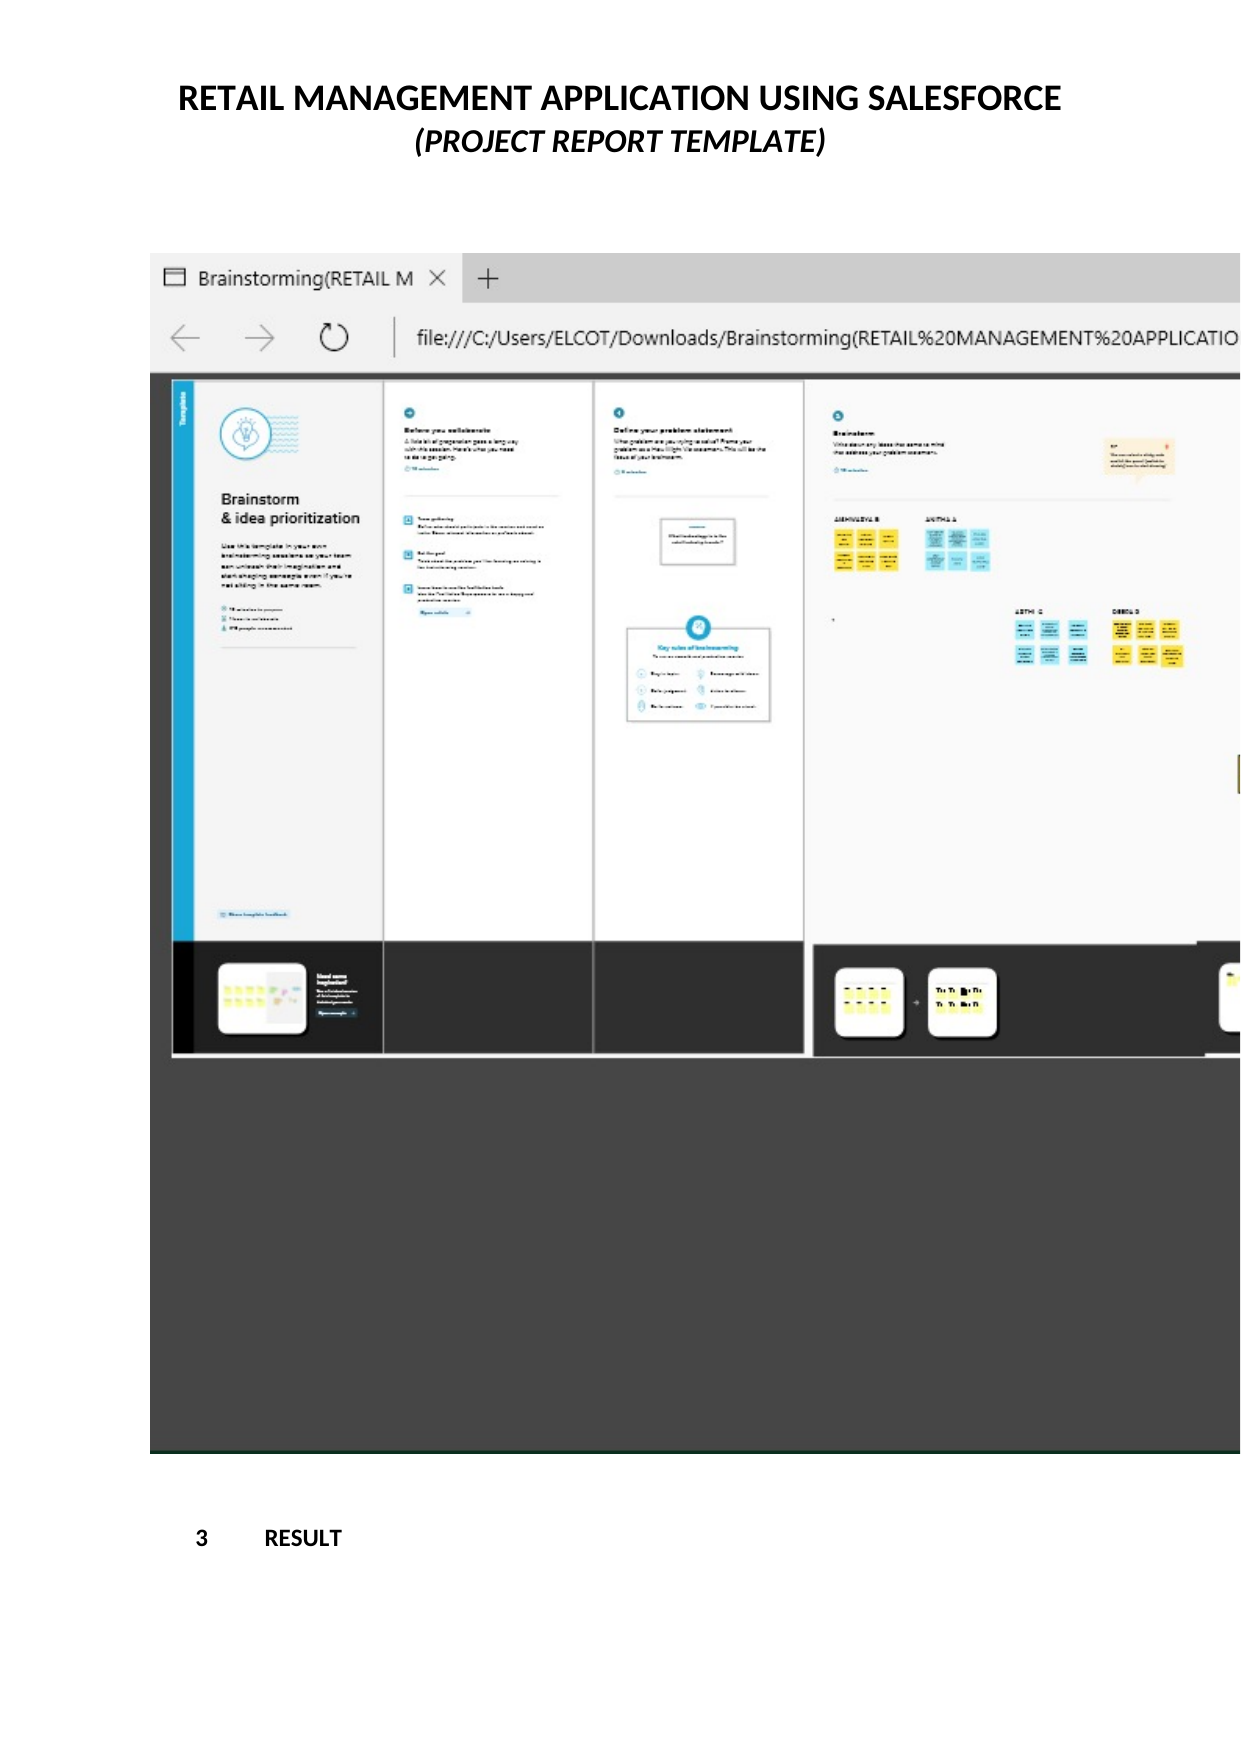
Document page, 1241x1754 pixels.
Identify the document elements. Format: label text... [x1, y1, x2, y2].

picture [150, 253, 1241, 1454]
text 3 RESULT [150, 1522, 1090, 1553]
